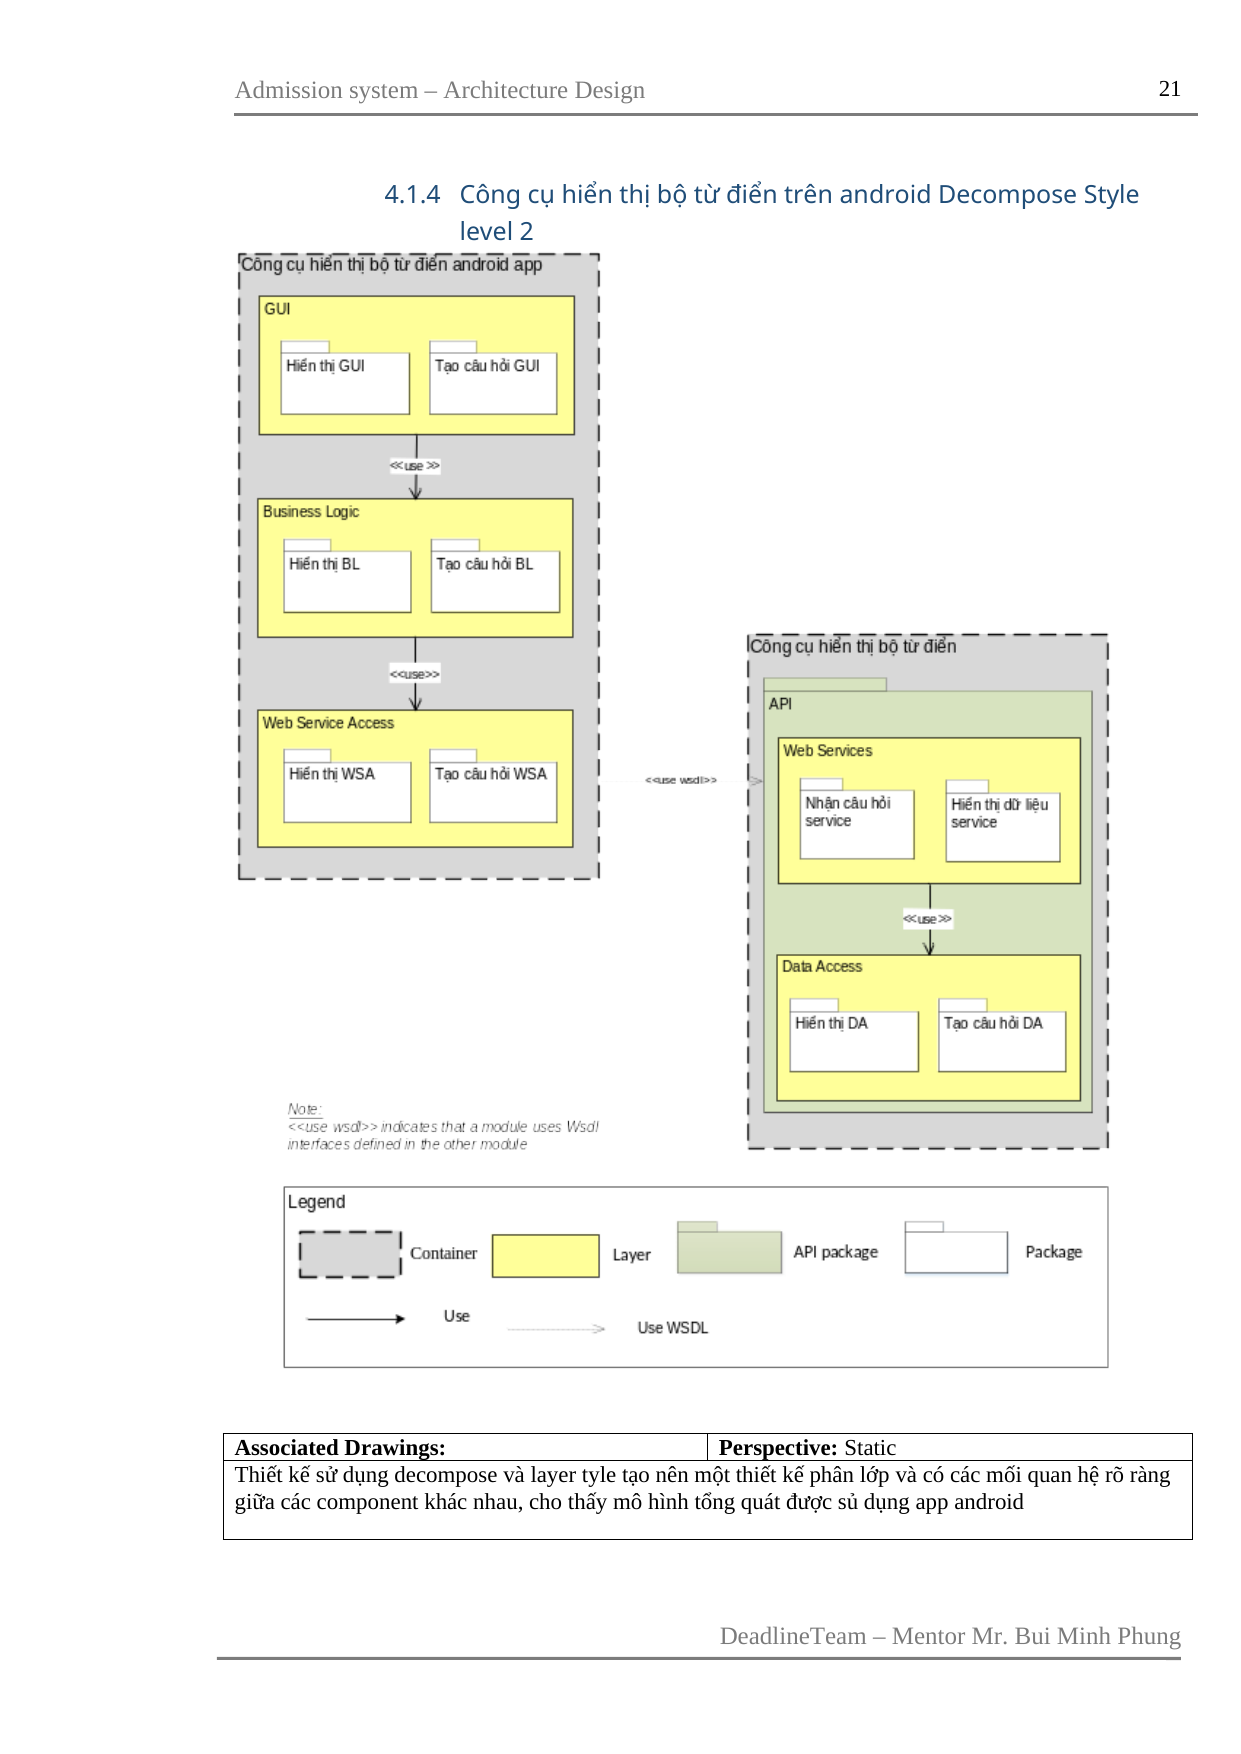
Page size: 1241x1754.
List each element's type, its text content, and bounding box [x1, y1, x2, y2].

table_header Perspective: Static [708, 1434, 1192, 1460]
table_header Associated Drawings: [224, 1434, 707, 1460]
subtitle Công cụ hiển thị bộ từ điển trên android Decompose Style level 2 [384, 176, 1181, 247]
table_cell Thiết kế sử dụng decompose và layer tyle tạo nên một thiết kế phân lớp và có các mối quan hệ rõ ràng giữa các component khác nhau, cho thấy mô hình tổng quát được sủ dụng app android [224, 1461, 1192, 1539]
